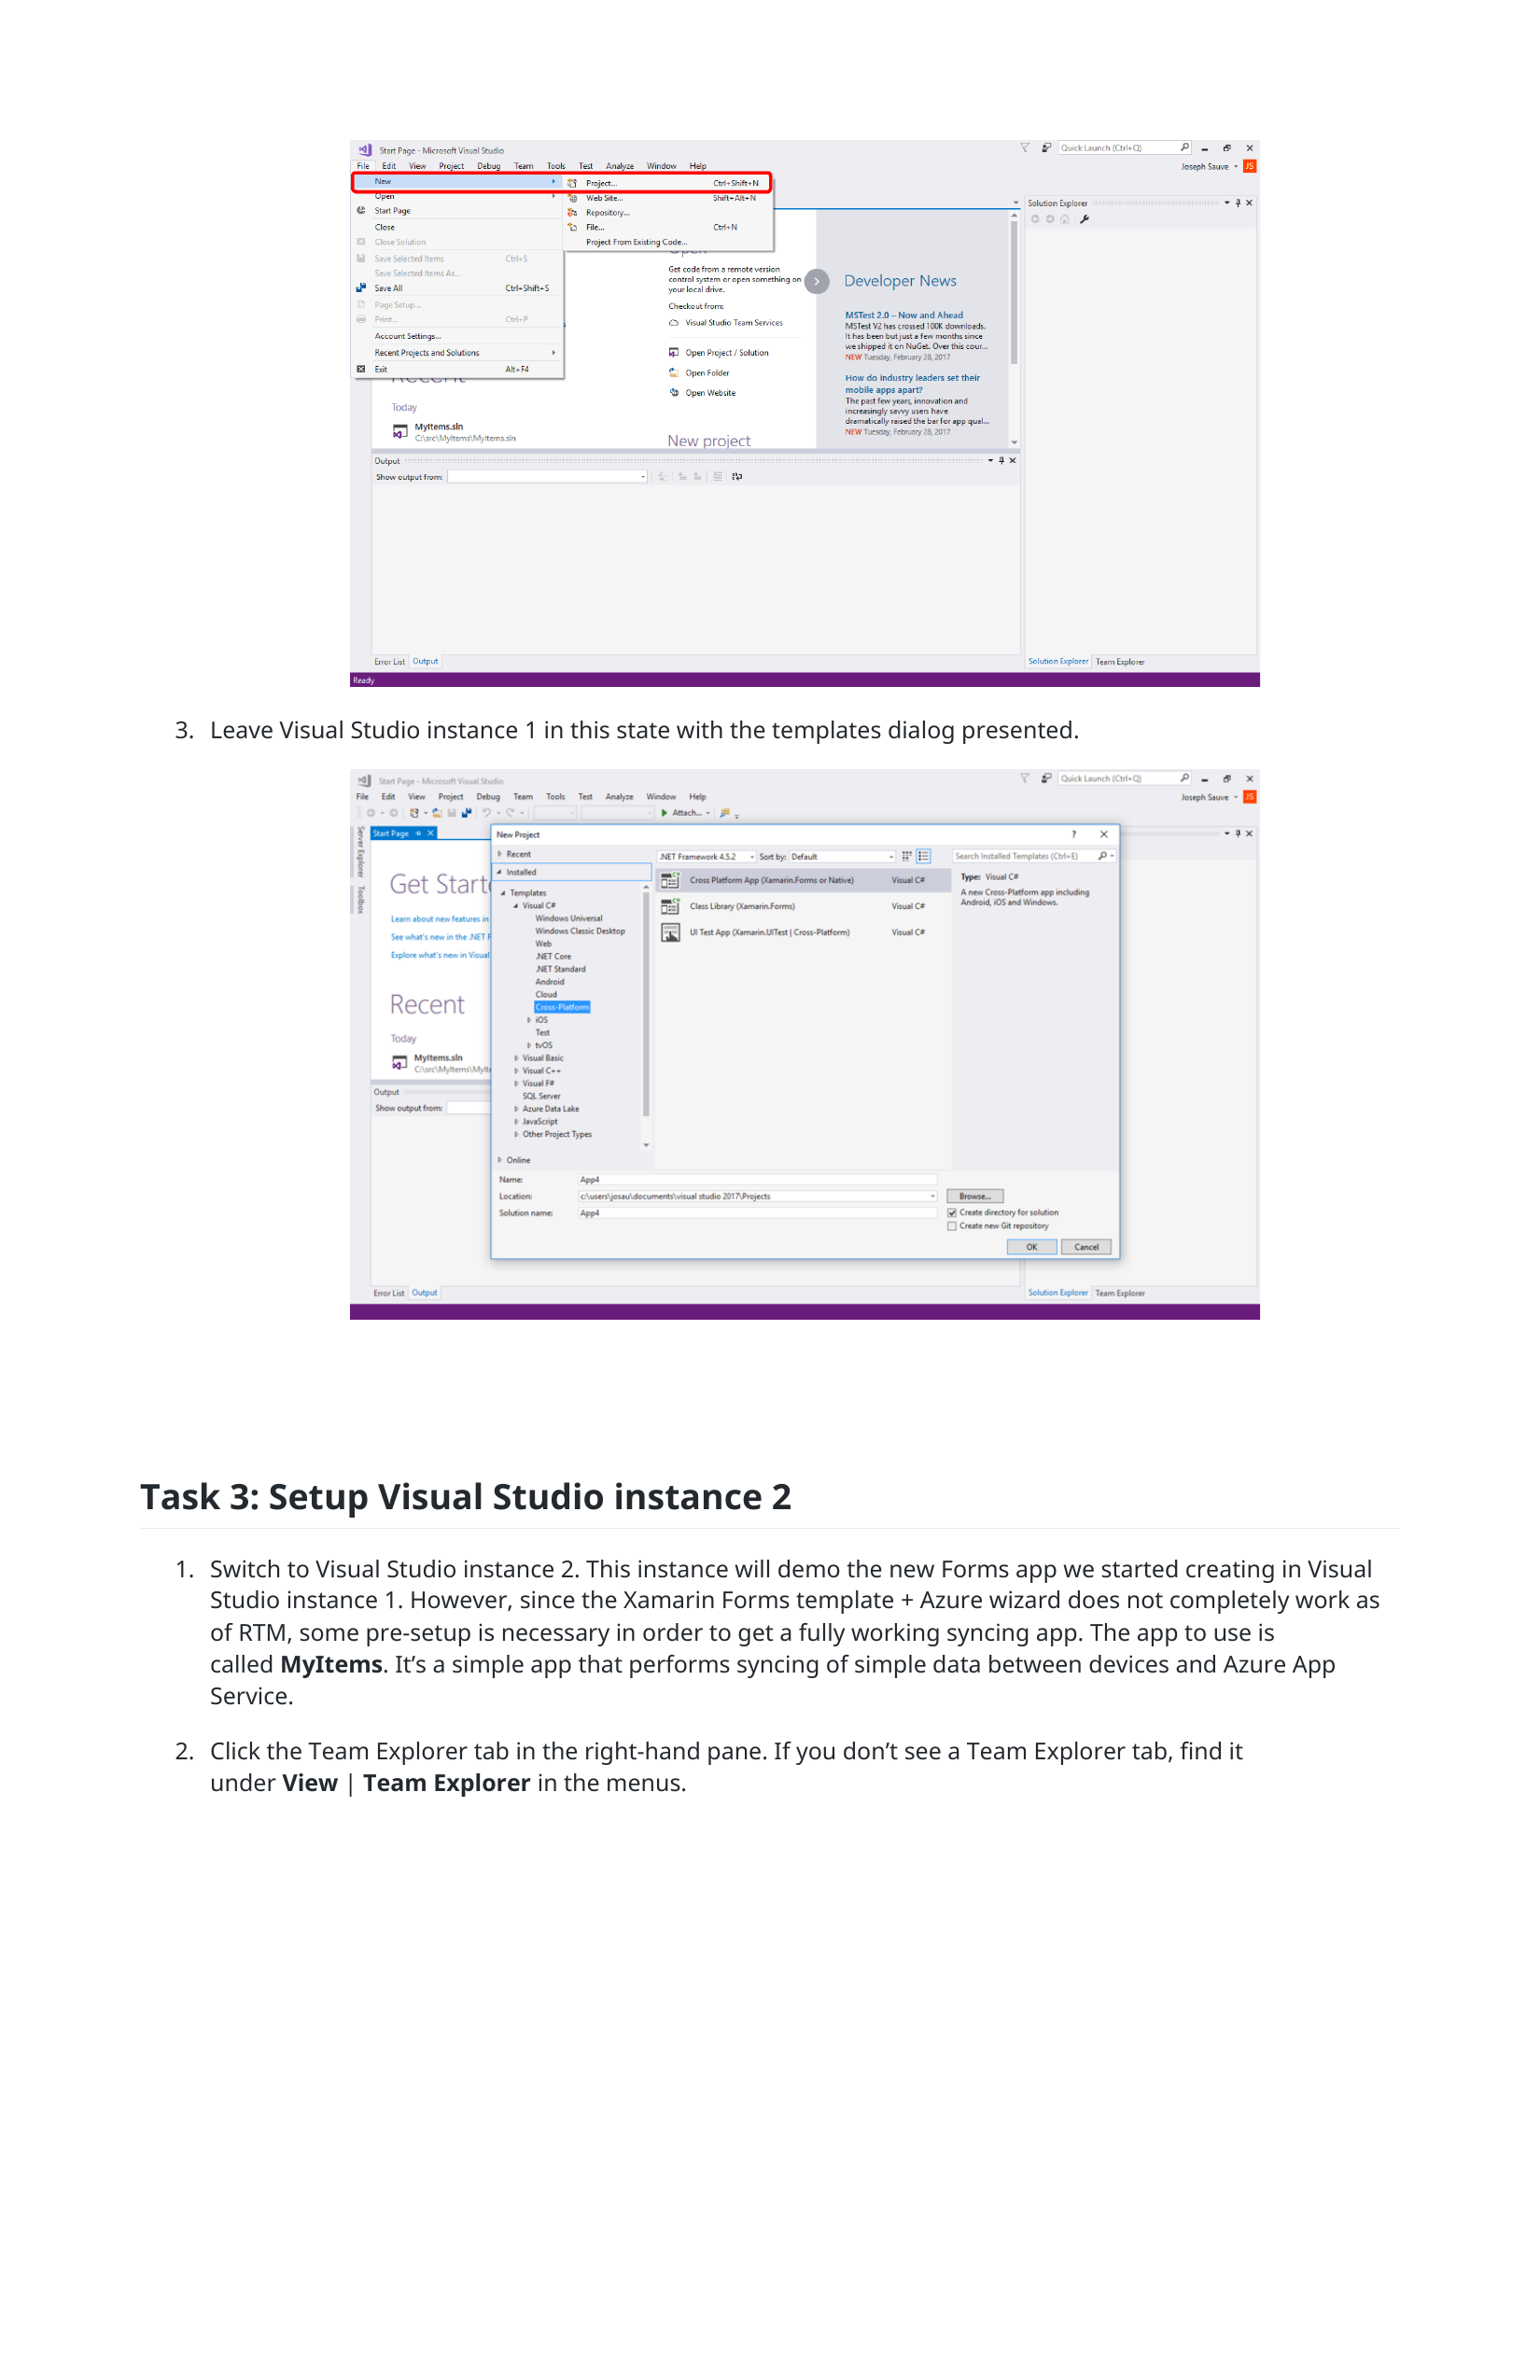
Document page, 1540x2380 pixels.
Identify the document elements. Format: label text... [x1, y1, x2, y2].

list Click the Team Explorer tab in the right-hand pane. If you don’t see a Team Explorer tab, find it under View | Team Explorer in the menus. [175, 1734, 1400, 1799]
list Switch to Visual Studio instance 2. This instance will demo the new Forms app we started creating in Visual Studio instance 1. However, since the Xamarin Forms template + Azure wizard does not completely work as of RTM, some pre-setup is necessary in order to get a fully working syncing app. The app to use is called MyItems. It’s a simple app that performs syncing of simple data between devices and Azure App Service. [175, 1552, 1400, 1711]
text Task 3: Setup Visual Studio instance 2 [140, 1472, 1400, 1528]
picture [350, 769, 1260, 1320]
picture [350, 140, 1260, 687]
list Leave Visual Studio instance 1 in this state with the templates dialog presented. [175, 714, 1400, 746]
